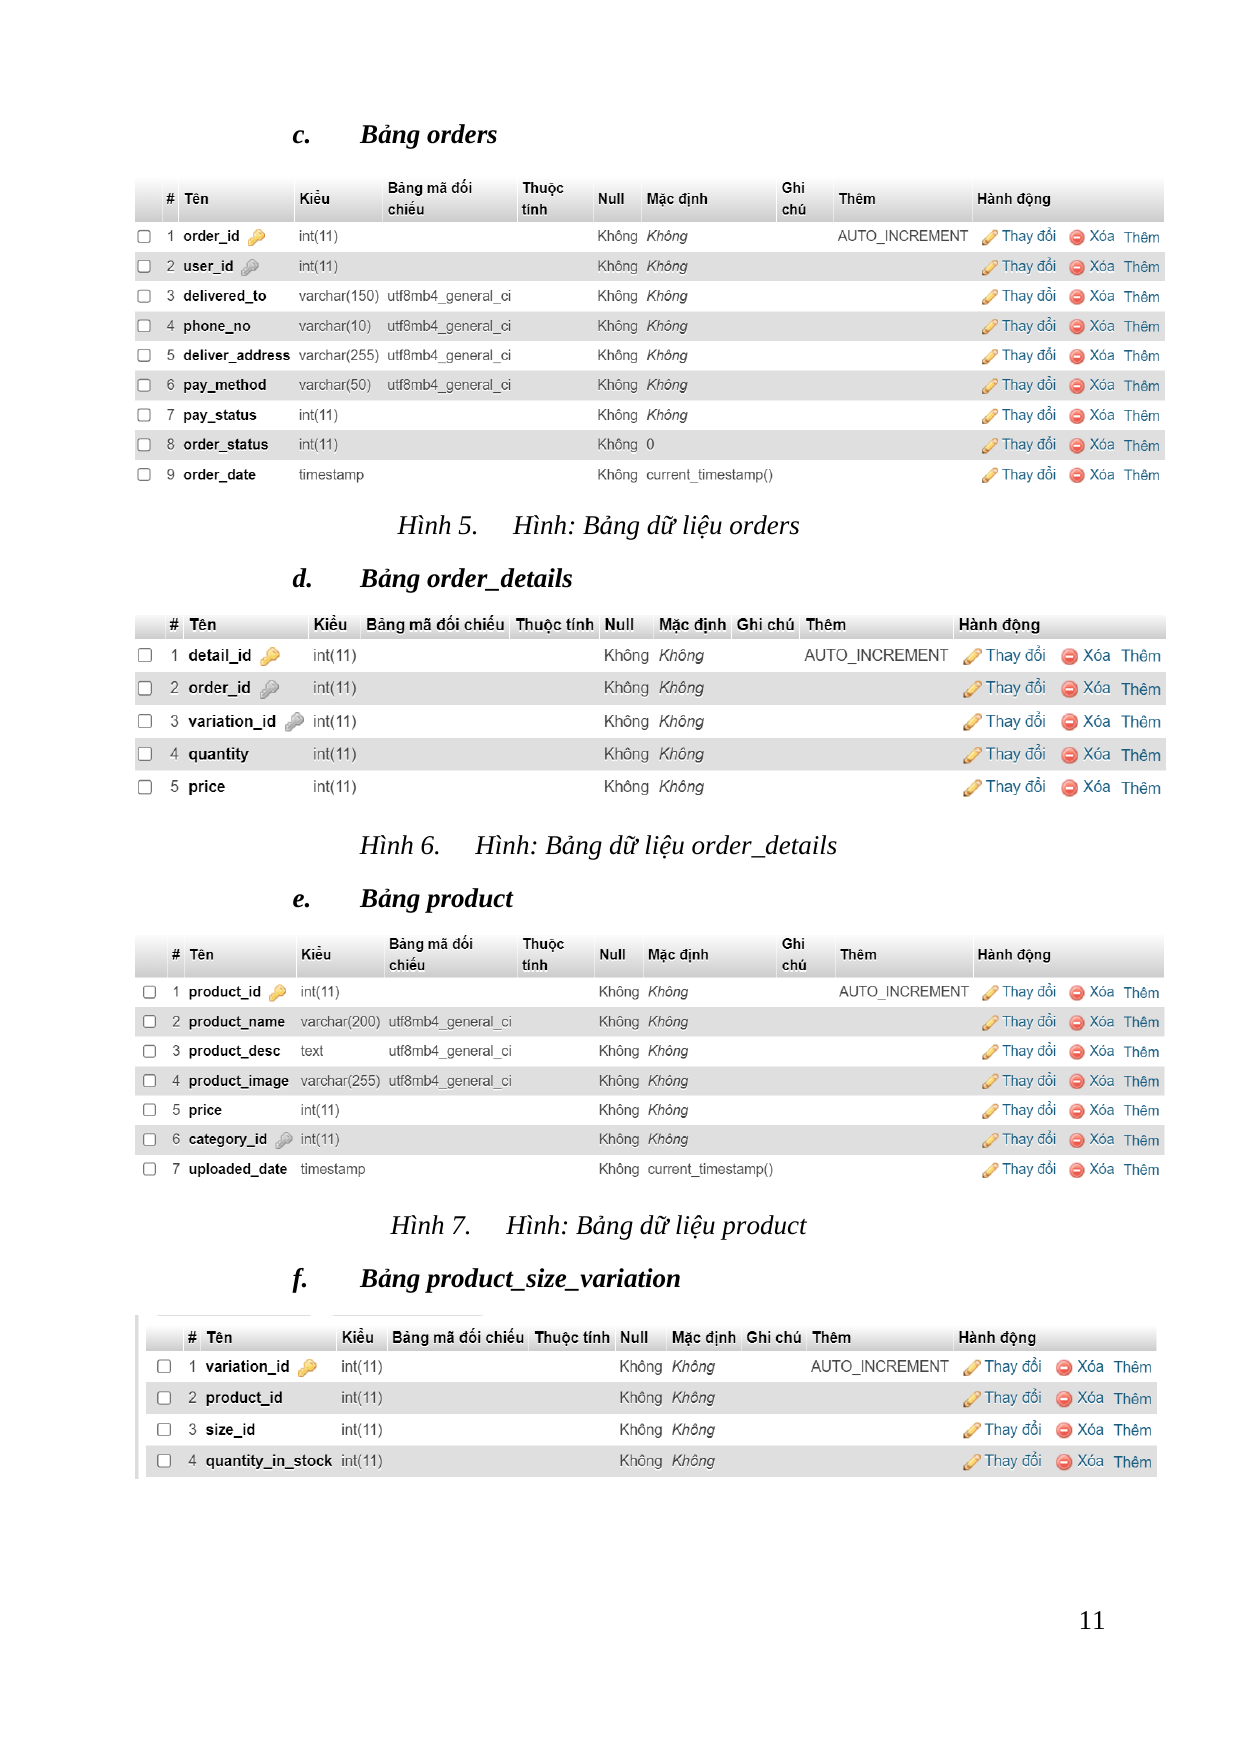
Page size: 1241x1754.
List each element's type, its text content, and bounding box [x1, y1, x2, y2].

subtitle Bảng order_details [247, 562, 1105, 593]
picture [135, 935, 1169, 1190]
subtitle Hình: Bảng dữ liệu order_details [135, 829, 1105, 861]
picture [135, 171, 1169, 490]
subtitle Hình: Bảng dữ liệu product [135, 1209, 1105, 1241]
subtitle Hình: Bảng dữ liệu orders [135, 509, 1105, 540]
picture [135, 1315, 1169, 1479]
picture [135, 615, 1169, 810]
subtitle Bảng product_size_variation [247, 1262, 1105, 1293]
subtitle Bảng orders [247, 119, 1105, 150]
subtitle Bảng product [247, 882, 1105, 913]
